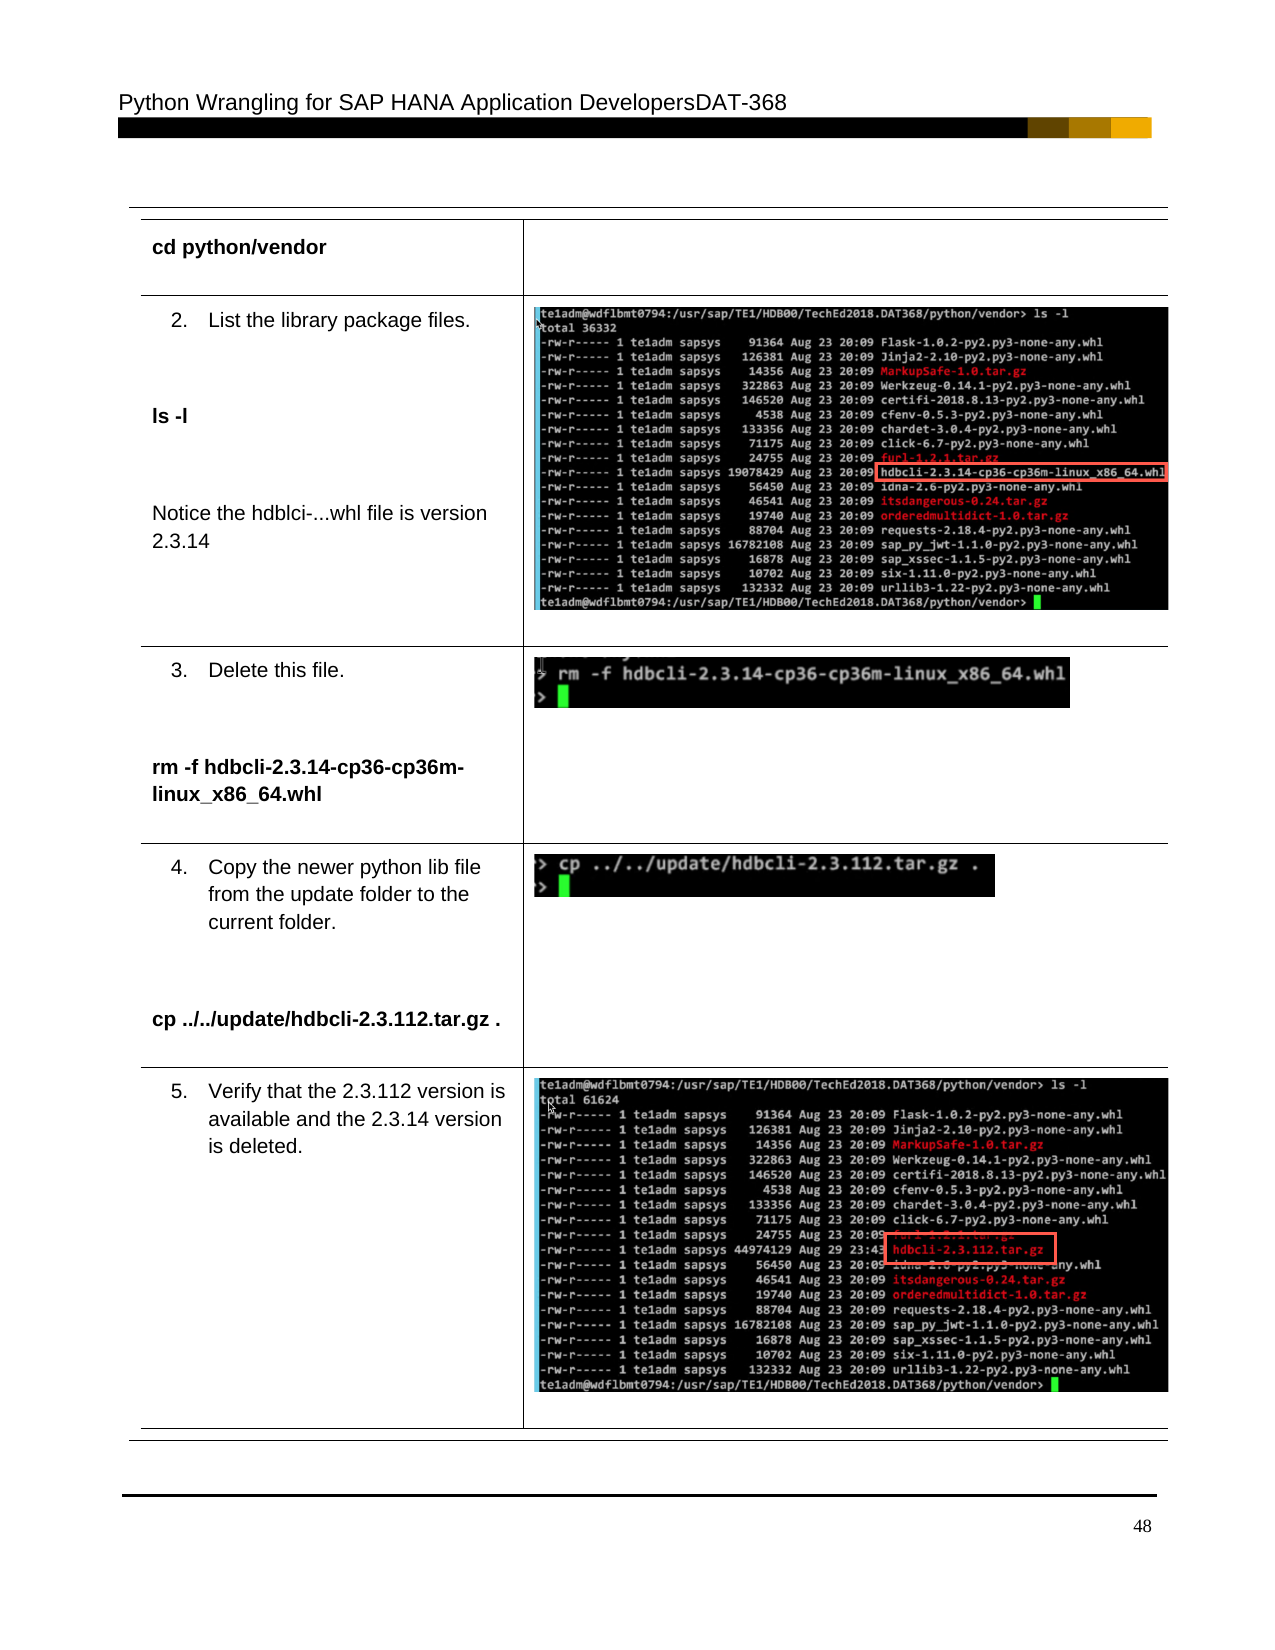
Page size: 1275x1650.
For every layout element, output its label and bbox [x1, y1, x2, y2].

picture [534, 657, 1070, 708]
picture [534, 854, 995, 897]
picture [534, 307, 1169, 610]
picture [534, 1078, 1169, 1392]
table_cell [129, 208, 1168, 1440]
